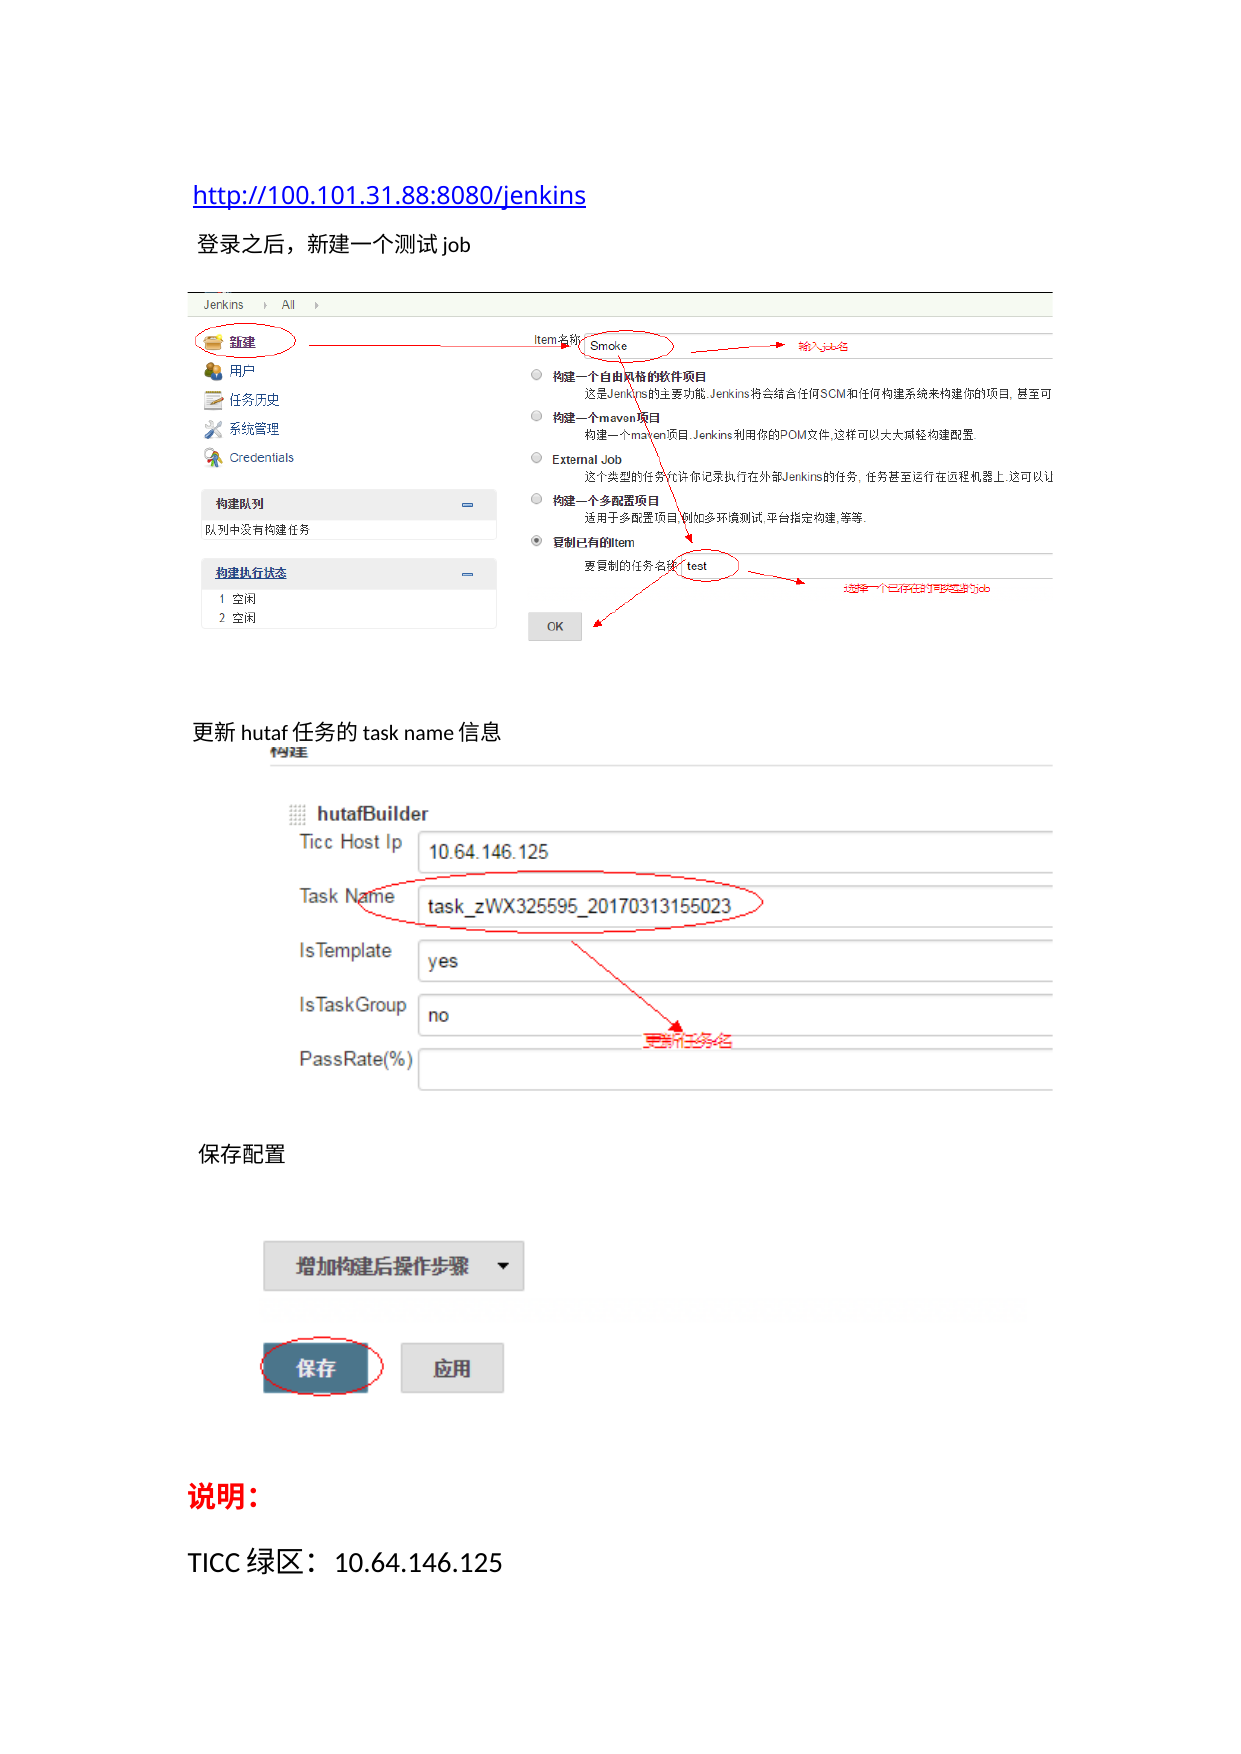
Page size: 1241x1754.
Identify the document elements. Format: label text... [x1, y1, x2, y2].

picture [187, 747, 1053, 1132]
picture [187, 292, 1053, 658]
text 登录之后，新建一个测试job [187, 227, 1053, 259]
text 说明： [187, 1462, 1053, 1527]
text http://100.101.31.88:8080/jenkins [187, 162, 1053, 227]
text 保存配置 [187, 1137, 1053, 1169]
text 更新hutaf 任务的task name信息 [187, 714, 1053, 747]
text TICC绿区：10.64.146.125 [187, 1527, 1053, 1592]
picture [187, 1169, 1028, 1420]
